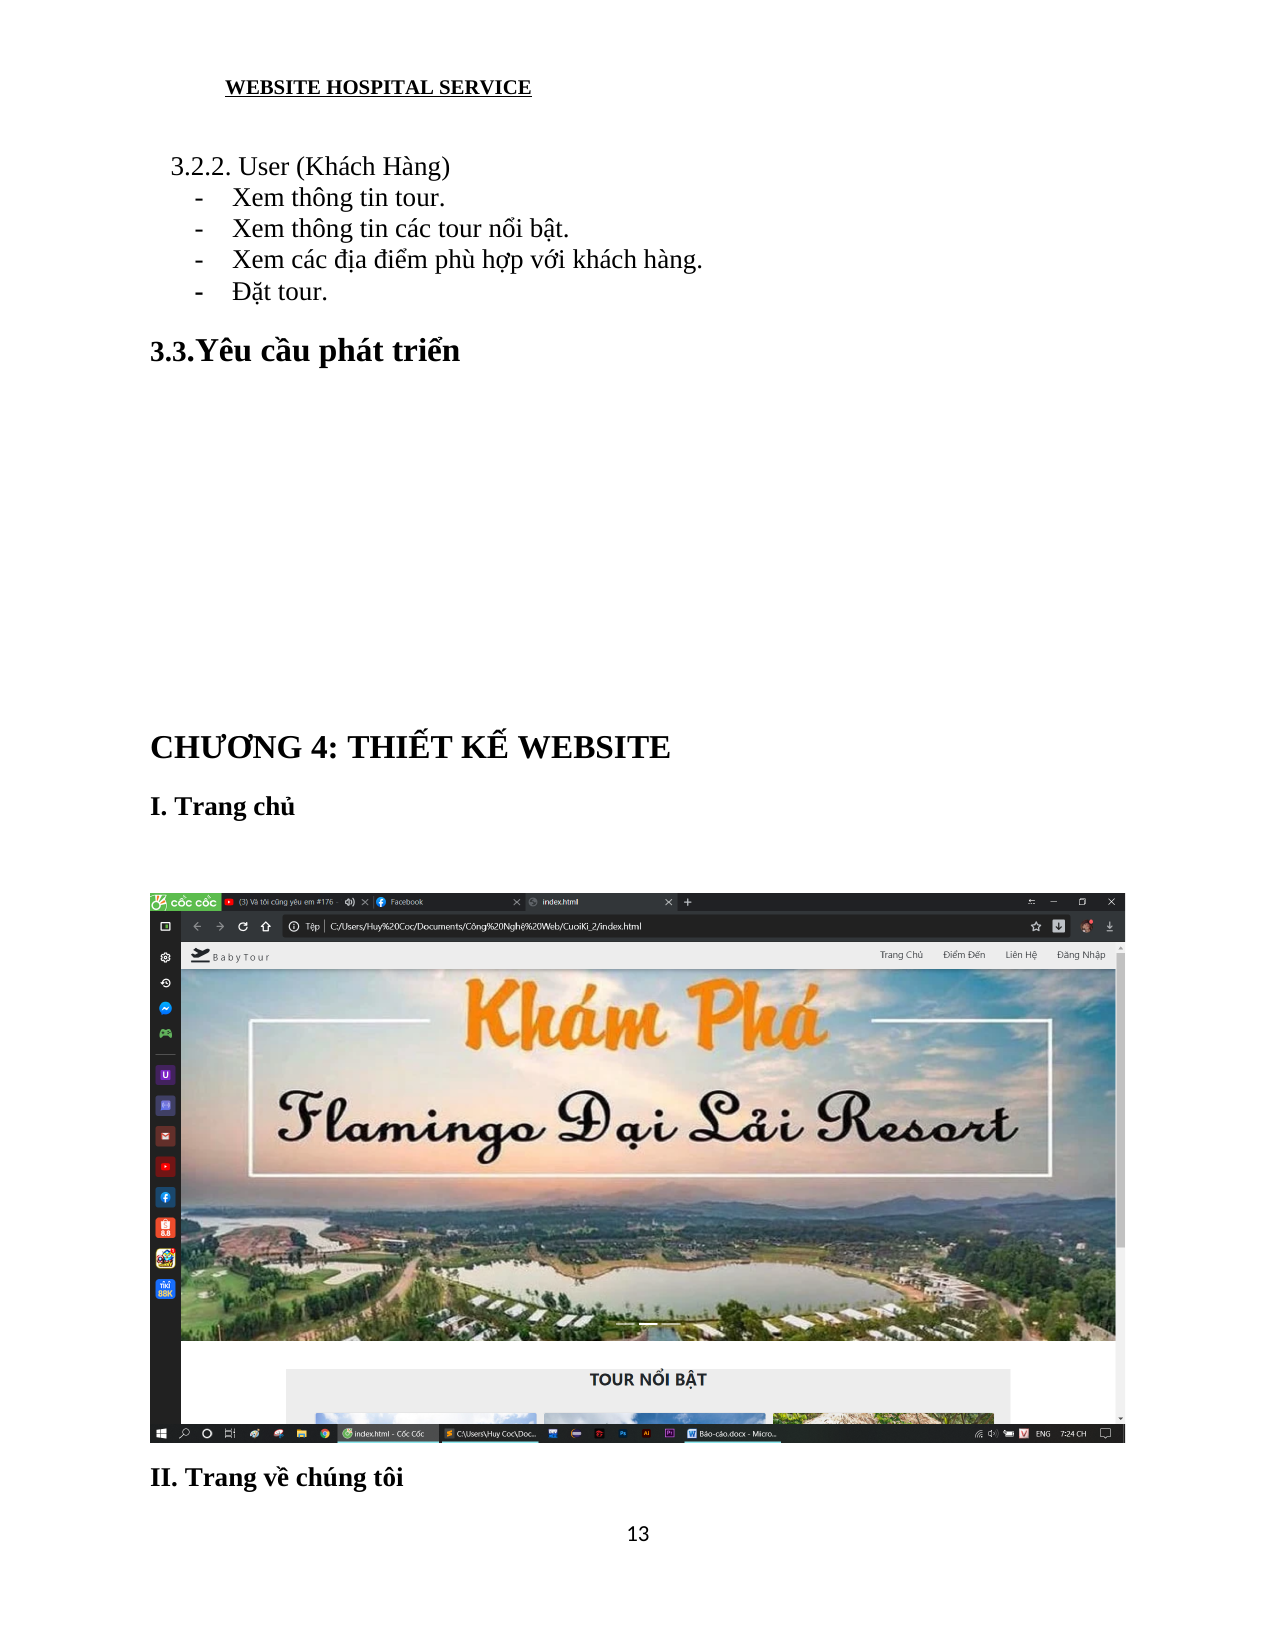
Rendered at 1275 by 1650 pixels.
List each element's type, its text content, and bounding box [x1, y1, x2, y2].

subtitle II. Trang về chúng tôi [150, 1461, 1125, 1492]
list Xem thông tin tour. [194, 181, 1125, 212]
list Đặt tour. [194, 274, 1125, 306]
list Xem thông tin các tour nổi bật. [194, 212, 1125, 243]
subtitle CHƯƠNG 4: THIẾT KẾ WEBSITE [150, 727, 1125, 766]
picture [150, 893, 1125, 1443]
subtitle 3.3.Yêu cầu phát triển [150, 331, 1125, 369]
subtitle 3.2.2. User (Khách Hàng) [150, 150, 1125, 181]
list Xem các địa điểm phù hợp với khách hàng. [194, 243, 1125, 274]
subtitle I. Trang chủ [150, 791, 1125, 822]
